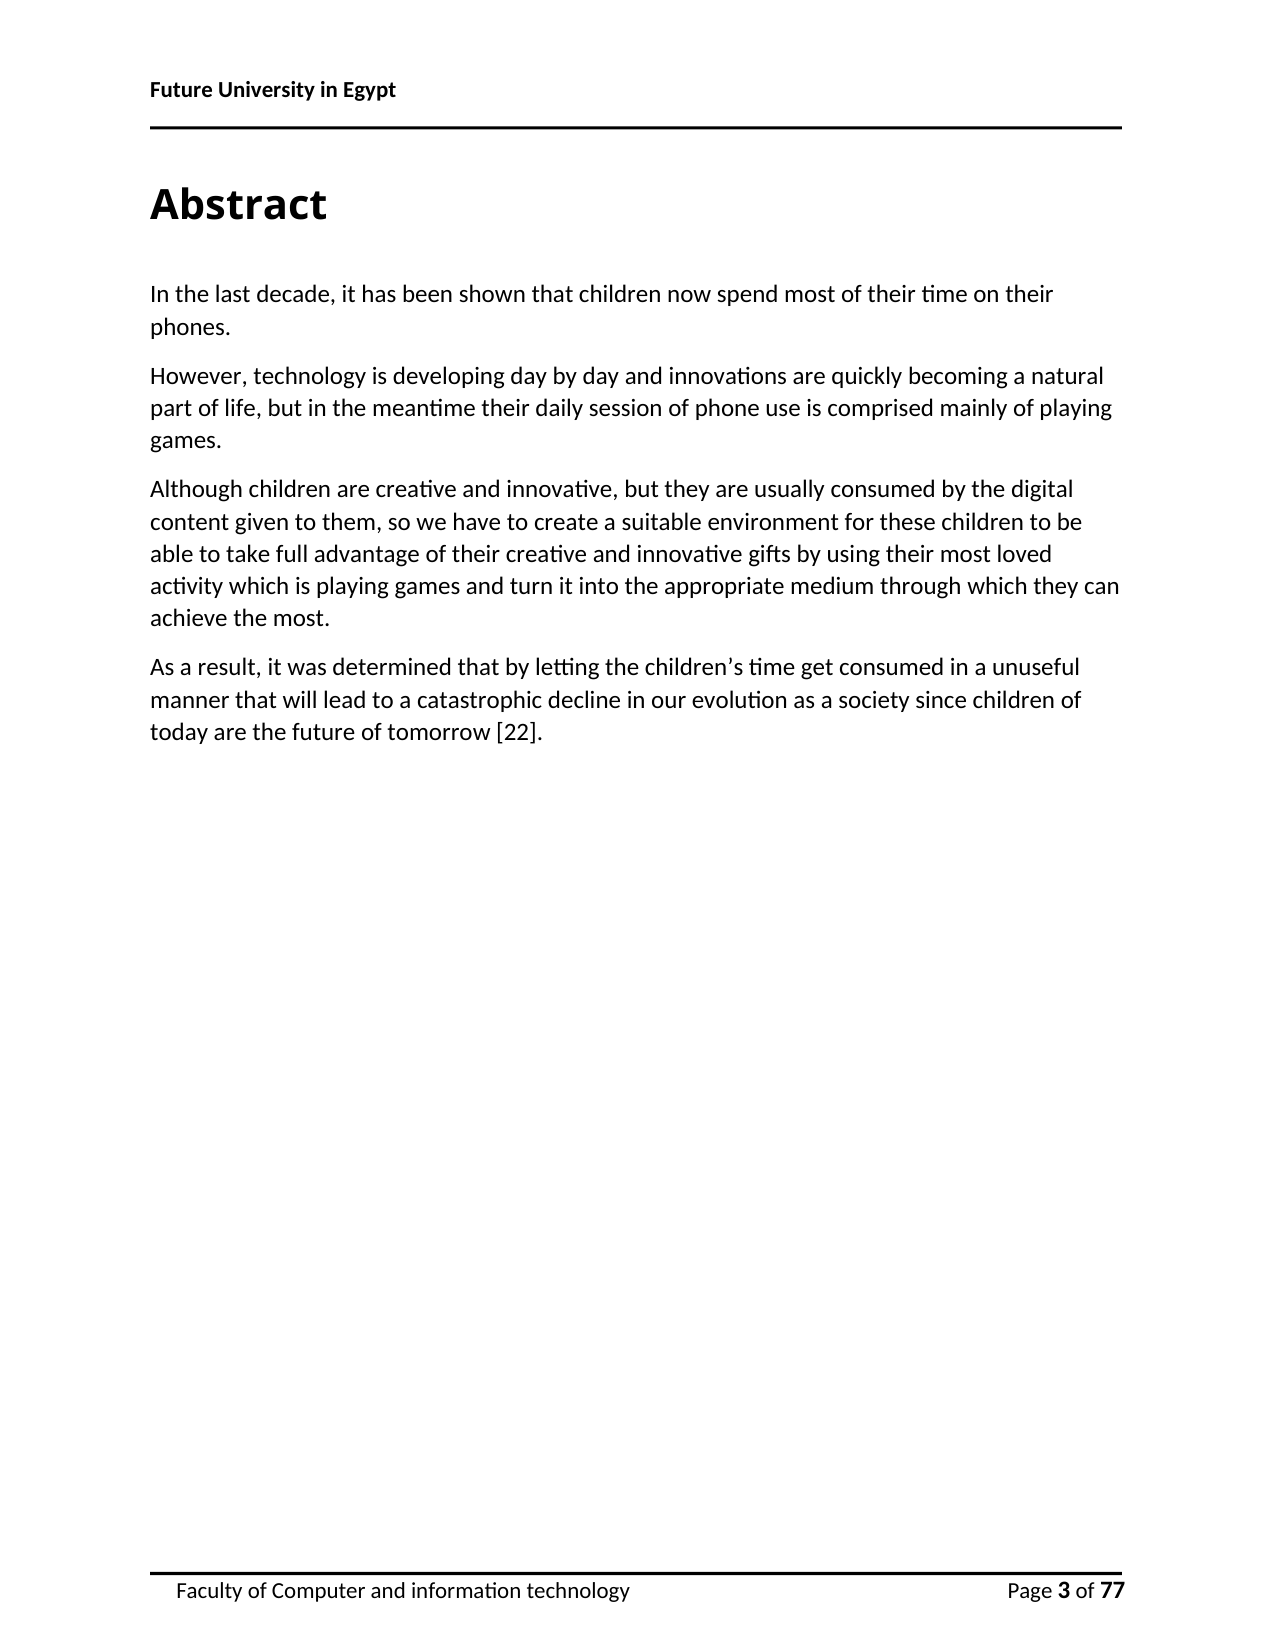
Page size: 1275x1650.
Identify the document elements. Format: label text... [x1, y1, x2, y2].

text However, technology is developing day by day and innovations are quickly becoming a natural part of life, but in the meantime their daily session of phone use is comprised mainly of playing games. [150, 360, 1125, 455]
text As a result, it was determined that by letting the children’s time get consumed in a unuseful manner that will lead to a catastrophic decline in our evolution as a society since children of today are the future of tomorrow [22]. [150, 652, 1125, 747]
text Although children are creative and innovative, but they are usually consumed by the digital content given to them, so we have to create a suitable environment for these children to be able to take full advantage of their creative and innovative gifts by using their most loved activity which is playing games and turn it into the appropriate medium through which they can achieve the most. [150, 473, 1125, 633]
text In the last decade, it has been shown that children now spend most of their time on their phones. [150, 279, 1125, 341]
subtitle Abstract [150, 175, 1125, 232]
